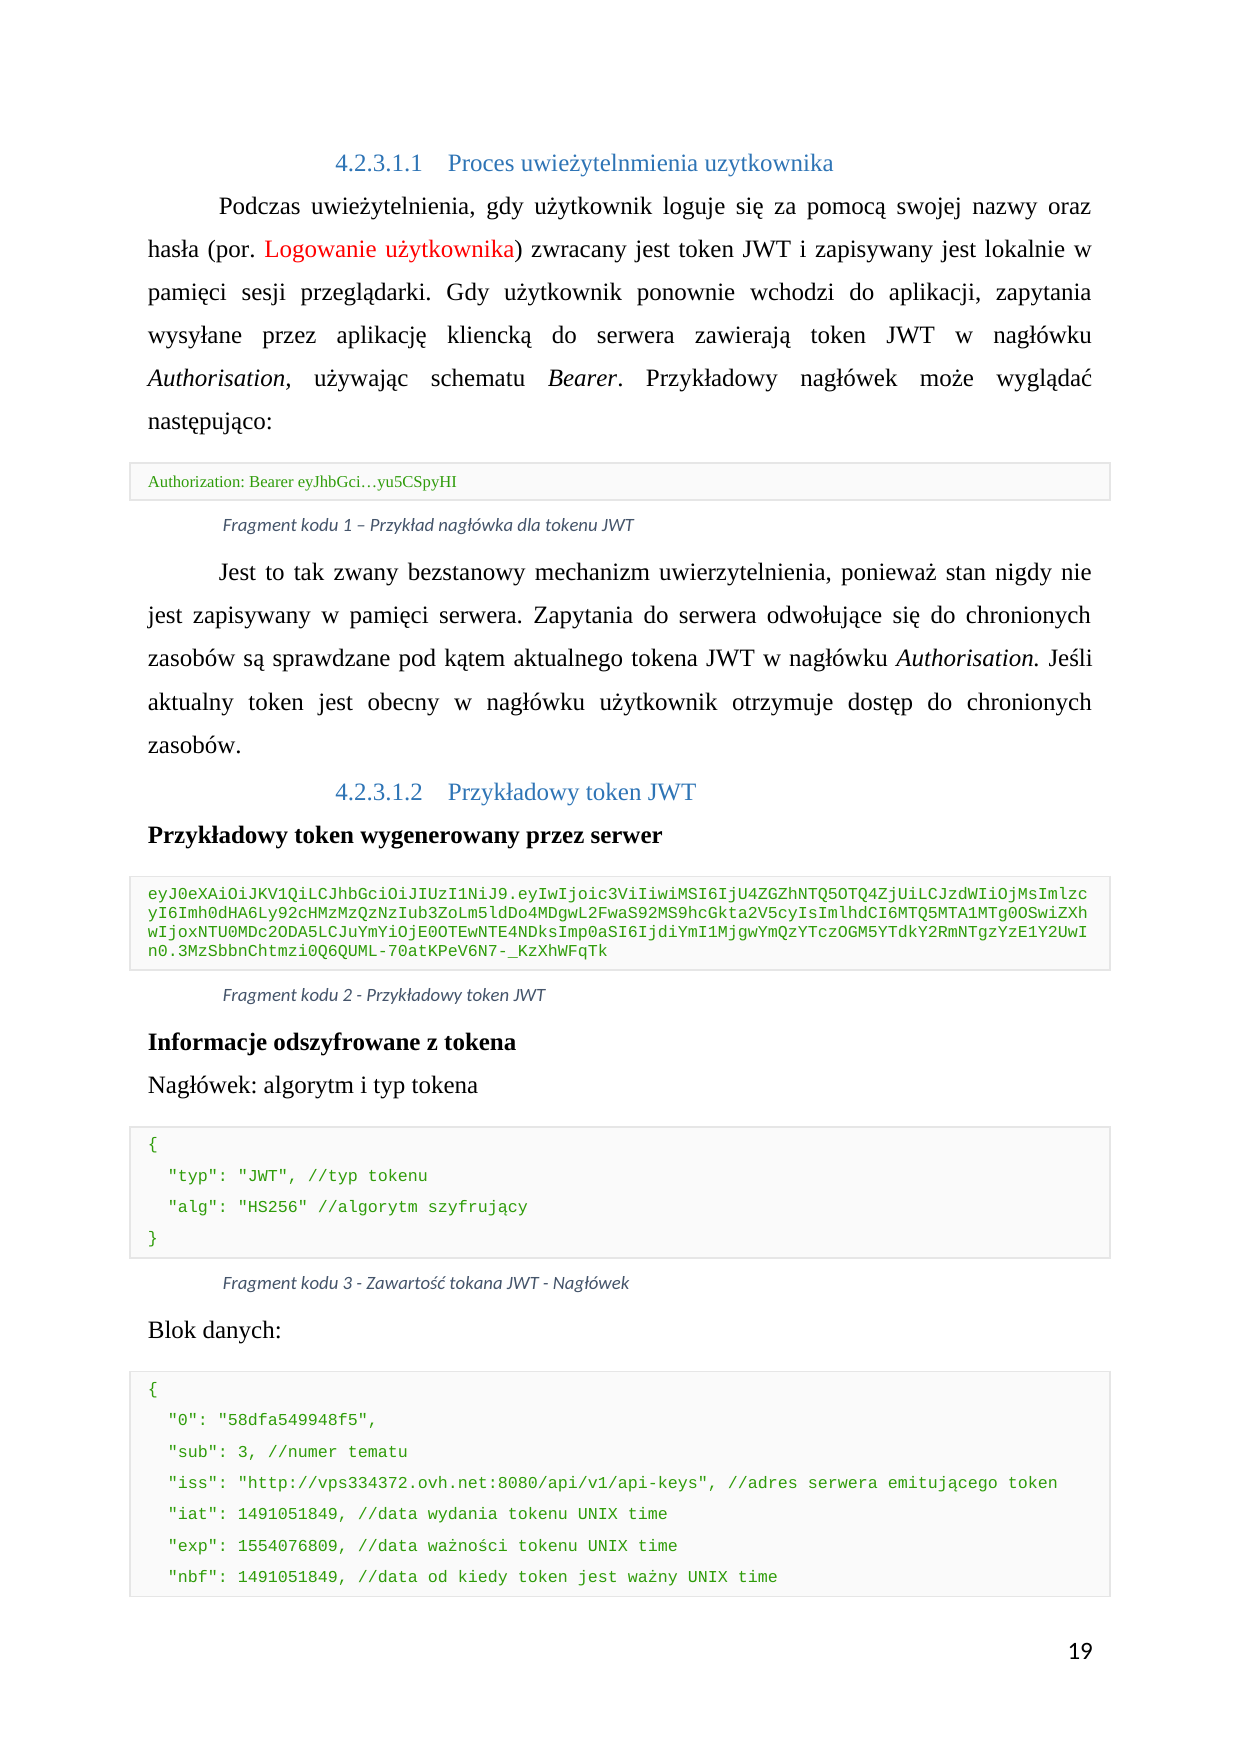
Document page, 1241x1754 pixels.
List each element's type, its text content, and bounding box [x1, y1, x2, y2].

text { [131, 1128, 1109, 1155]
text Fragment kodu 1 – Przykład nagłówka dla tokenu JWT [148, 513, 1093, 536]
text Blok danych: [148, 1315, 1093, 1344]
text { [131, 1372, 1109, 1399]
text Jest to tak zwany bezstanowy mechanizm uwierzytelnienia, ponieważ stan nigdy nie jest zapisywany w pamięci serwera. Zapytania do serwera odwołujące się do chronionych zasobów są sprawdzane pod kątem aktualnego tokena JWT w nagłówku Authorisation. Jeśli aktualny token jest obecny w nagłówku użytkownik otrzymuje dostęp do chronionych zasobów. [148, 557, 1093, 758]
text Podczas uwieżytelnienia, gdy użytkownik loguje się za pomocą swojej nazwy oraz hasła (por. Logowanie użytkownika) zwracany jest token JWT i zapisywany jest lokalnie w pamięci sesji przeglądarki. Gdy użytkownik ponownie wchodzi do aplikacji, zapytania wysyłane przez aplikację kliencką do serwera zawierają token JWT w nagłówku Authorisation, używając schematu Bearer. Przykładowy nagłówek może wyglądać następująco: [148, 191, 1093, 435]
text "exp": 1554076809, //data ważności tokenu UNIX time [131, 1527, 1109, 1556]
text } [131, 1220, 1109, 1257]
text eyJ0eXAiOiJKV1QiLCJhbGciOiJIUzI1NiJ9.eyIwIjoic3ViIiwiMSI6IjU4ZGZhNTQ5OTQ4ZjUiLCJzdWIiOjMsImlzcyI6Imh0dHA6Ly92cHMzMzQzNzIub3ZoLm5ldDo4MDgwL2FwaS92MS9hcGkta2V5cyIsImlhdCI6MTQ5MTA1MTg0OSwiZXhwIjoxNTU0MDc2ODA5LCJuYmYiOjE0OTEwNTE4NDksImp0aSI6IjdiYmI1MjgwYmQzYTczOGM5YTdkY2RmNTgzYzE1Y2UwIn0.3MzSbbnChtmzi0Q6QUML-70atKPeV6N7-_KzXhWFqTk [131, 877, 1109, 969]
text "typ": "JWT", //typ tokenu [131, 1157, 1109, 1186]
text "iss": "http://vps334372.ovh.net:8080/api/v1/api-keys", //adres serwera emitującego token [131, 1464, 1109, 1493]
text Fragment kodu 2 - Przykładowy token JWT [148, 983, 1093, 1006]
subtitle Przykładowy token JWT [335, 777, 1093, 806]
text Informacje odszyfrowane z tokena [148, 1027, 1093, 1056]
text Fragment kodu 3 - Zawartość tokana JWT - Nagłówek [148, 1271, 1093, 1294]
text "0": "58dfa549948f5", [131, 1402, 1109, 1431]
text Przykładowy token wygenerowany przez serwer [148, 820, 1093, 849]
text Authorization: Bearer eyJhbGci…yu5CSpyHI [131, 464, 1109, 499]
text Nagłówek: algorytm i typ tokena [148, 1070, 1093, 1099]
subtitle Proces uwieżytelnmienia uzytkownika [335, 148, 1093, 176]
text "sub": 3, //numer tematu [131, 1433, 1109, 1462]
text "nbf": 1491051849, //data od kiedy token jest ważny UNIX time [131, 1559, 1109, 1596]
text "alg": "HS256" //algorytm szyfrujący [131, 1189, 1109, 1217]
text "iat": 1491051849, //data wydania tokenu UNIX time [131, 1496, 1109, 1525]
